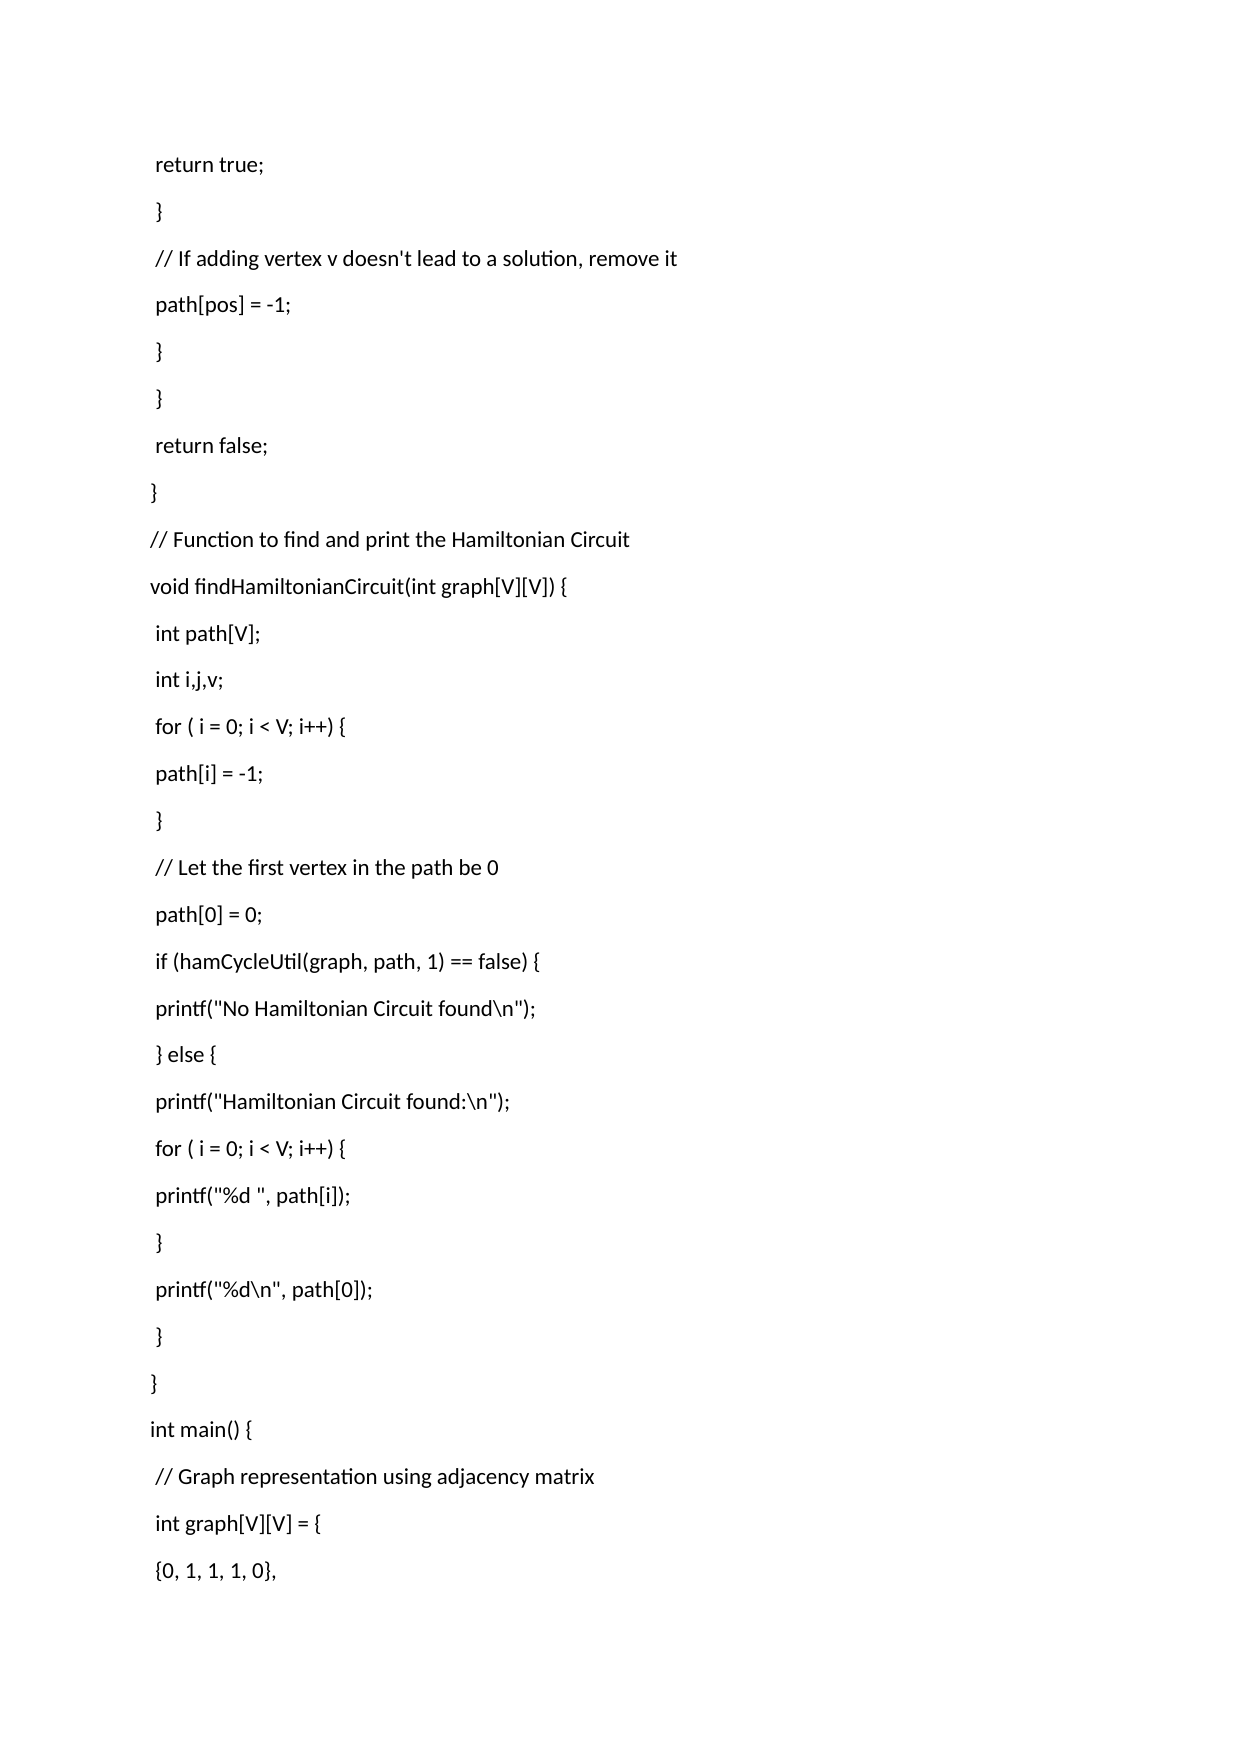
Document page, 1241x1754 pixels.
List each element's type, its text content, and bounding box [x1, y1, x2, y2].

text } [150, 806, 1090, 834]
text {0, 1, 1, 1, 0}, [150, 1556, 1090, 1584]
text int i,j,v; [150, 666, 1090, 694]
text return true; [150, 150, 1090, 178]
text path[i] = -1; [150, 759, 1090, 787]
text printf("%d\n", path[0]); [150, 1275, 1090, 1303]
text path[0] = 0; [150, 900, 1090, 928]
text } [150, 1228, 1090, 1256]
text return false; [150, 431, 1090, 459]
text } [150, 197, 1090, 225]
text // If adding vertex v doesn't lead to a solution, remove it [150, 244, 1090, 272]
text // Graph representation using adjacency matrix [150, 1462, 1090, 1491]
text printf("%d ", path[i]); [150, 1181, 1090, 1209]
text printf("Hamiltonian Circuit found:\n"); [150, 1087, 1090, 1116]
text } [150, 384, 1090, 412]
text } [150, 478, 1090, 506]
text int graph[V][V] = { [150, 1509, 1090, 1537]
text path[pos] = -1; [150, 291, 1090, 319]
text int path[V]; [150, 619, 1090, 647]
text for ( i = 0; i < V; i++) { [150, 1134, 1090, 1162]
text // Let the first vertex in the path be 0 [150, 853, 1090, 881]
text if (hamCycleUtil(graph, path, 1) == false) { [150, 947, 1090, 975]
text int main() { [150, 1416, 1090, 1444]
text } [150, 1322, 1090, 1350]
text } [150, 1369, 1090, 1397]
text // Function to find and print the Hamiltonian Circuit [150, 525, 1090, 553]
text } [150, 337, 1090, 366]
text } else { [150, 1041, 1090, 1069]
text printf("No Hamiltonian Circuit found\n"); [150, 994, 1090, 1022]
text for ( i = 0; i < V; i++) { [150, 712, 1090, 741]
text void findHamiltonianCircuit(int graph[V][V]) { [150, 572, 1090, 600]
